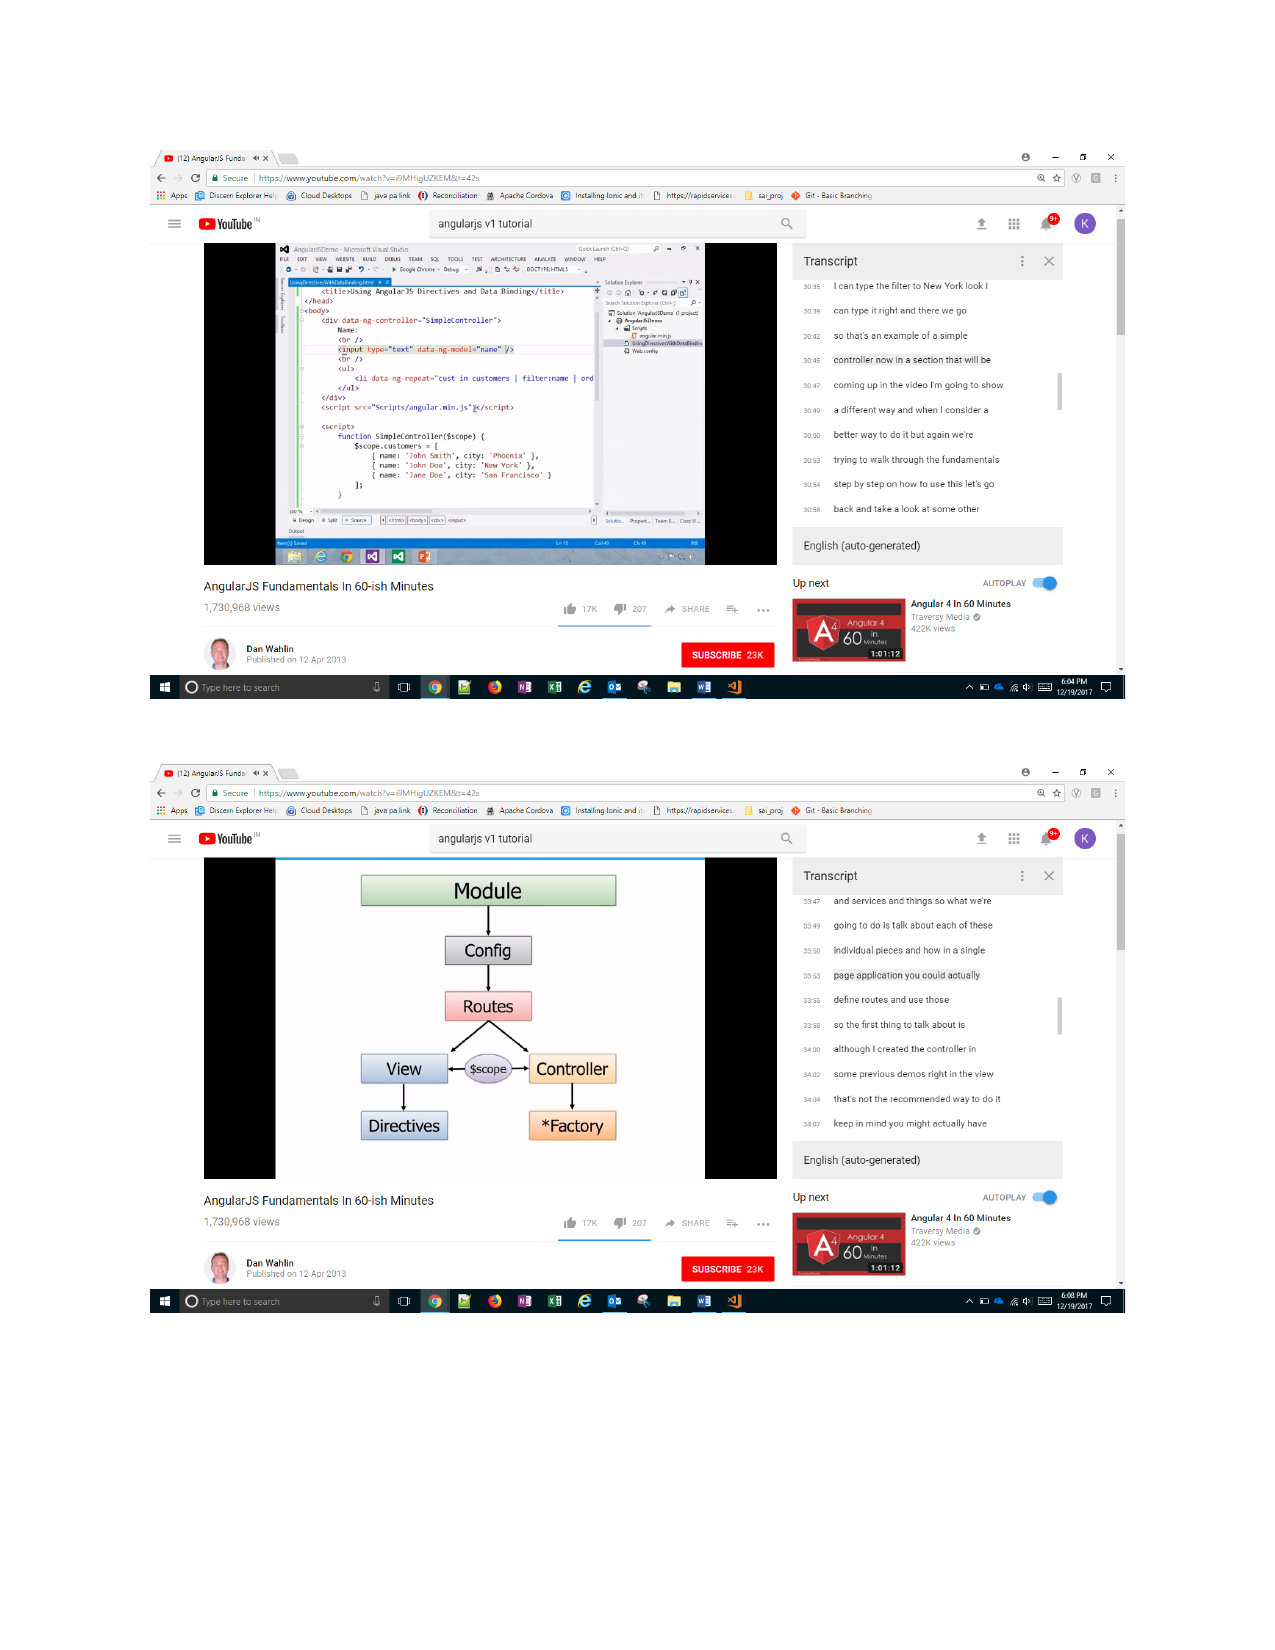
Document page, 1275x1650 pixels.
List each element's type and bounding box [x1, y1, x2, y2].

picture [150, 764, 1125, 1313]
picture [150, 150, 1125, 699]
